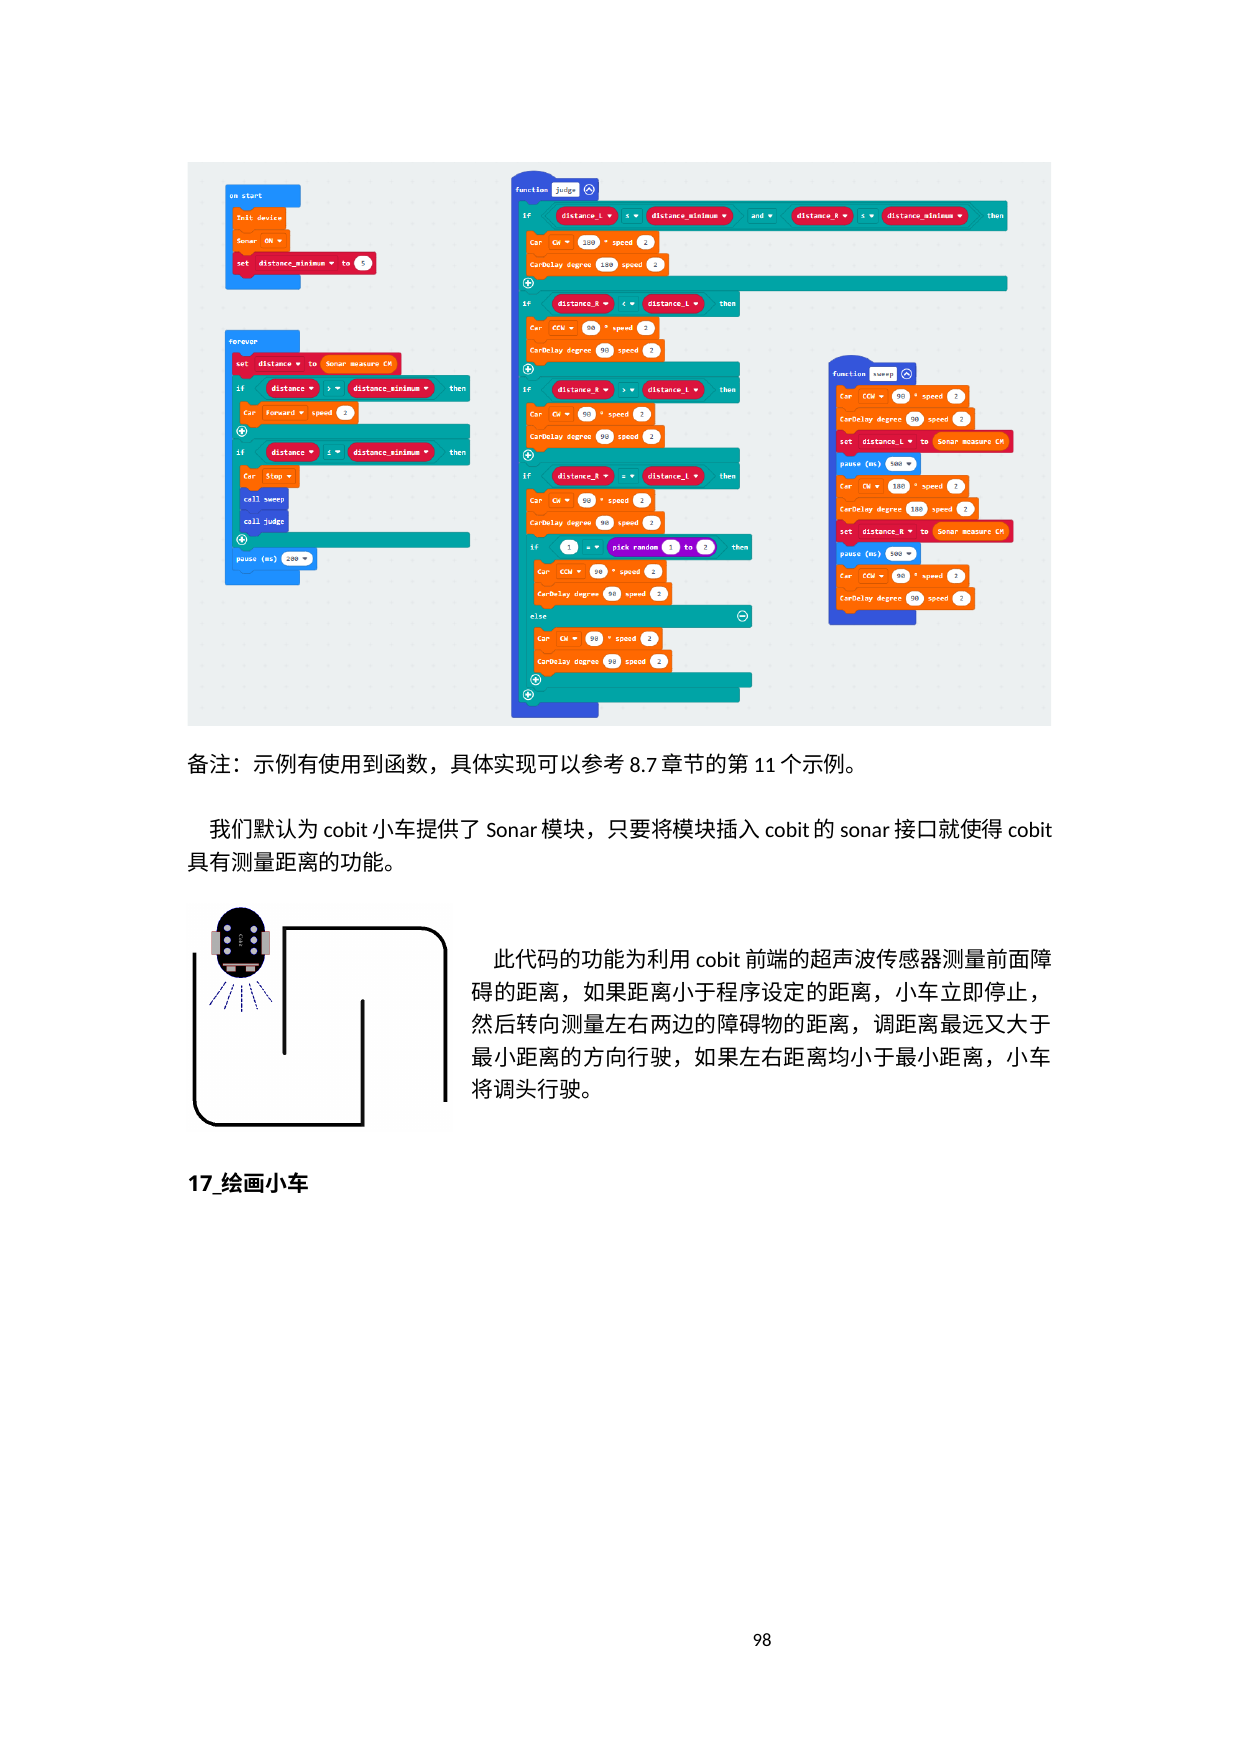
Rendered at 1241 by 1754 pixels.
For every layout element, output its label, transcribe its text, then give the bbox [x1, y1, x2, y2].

text 此代码的功能为利用cobit前端的超声波传感器测量前面障碍的距离，如果距离小于程序设定的距离，小车立即停止，然后转向测量左右两边的障碍物的距离，调距离最远又大于最小距离的方向行驶，如果左右距离均小于最小距离，小车将调头行驶。 [453, 942, 1053, 1104]
picture [187, 162, 1052, 726]
picture [185, 903, 453, 1132]
text 备注：示例有使用到函数，具体实现可以参考8.7章节的第11个示例。 [187, 747, 1053, 779]
subtitle 17_绘画小车 [187, 1166, 1053, 1199]
text 我们默认为cobit小车提供了Sonar模块，只要将模块插入cobit的sonar接口就使得cobit具有测量距离的功能。 [187, 812, 1053, 877]
